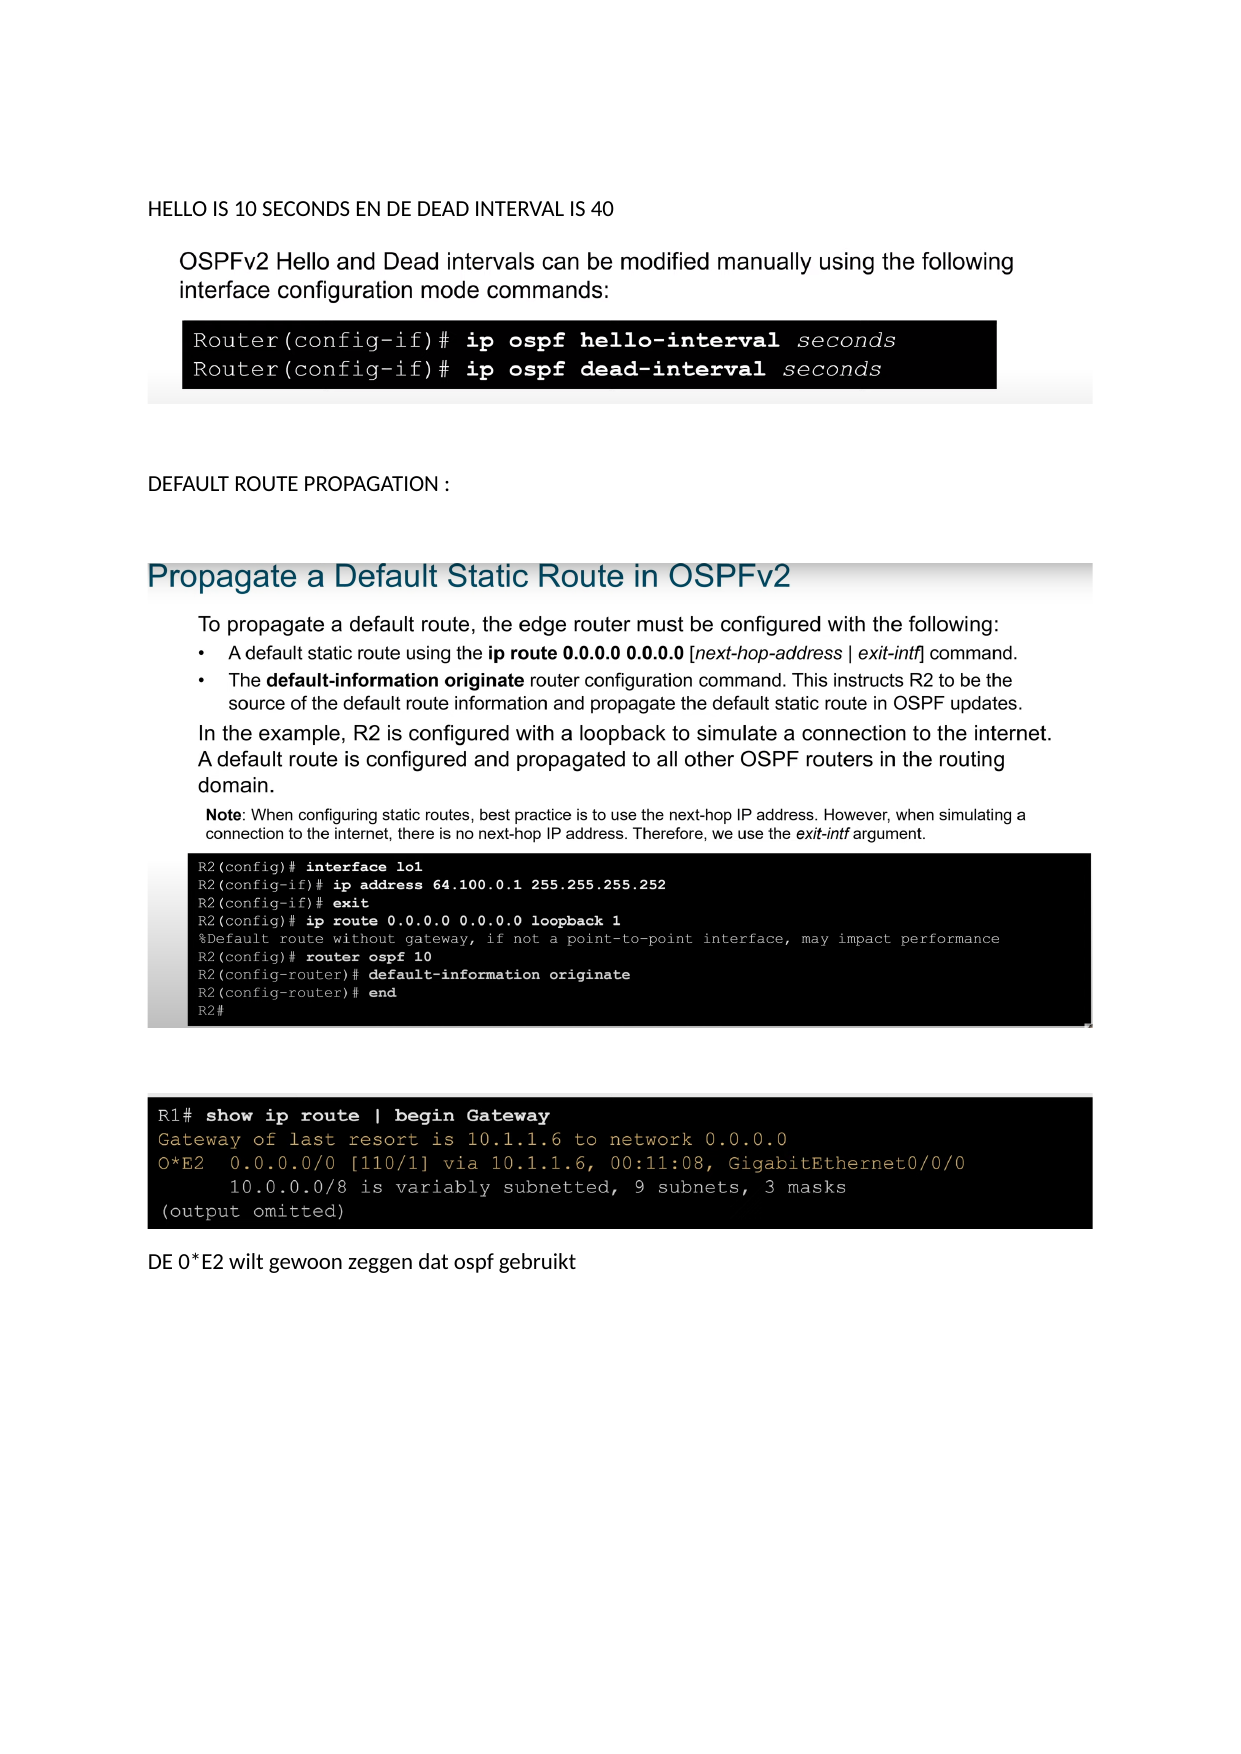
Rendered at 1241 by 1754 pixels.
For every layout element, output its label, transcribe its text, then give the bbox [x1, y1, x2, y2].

text HELLO IS 10 SECONDS EN DE DEAD INTERVAL IS 40 [148, 194, 1093, 222]
picture [147, 241, 1093, 404]
picture [673, 567, 688, 584]
text DE 0*E2 wilt gewoon zeggen dat ospf gebruikt [148, 1247, 1093, 1275]
picture [153, 567, 163, 574]
text DEFAULT ROUTE PROPAGATION : [148, 469, 1093, 497]
picture [340, 567, 352, 584]
picture [147, 563, 1093, 1028]
picture [721, 567, 732, 574]
picture [147, 1093, 1093, 1229]
picture [543, 567, 555, 574]
